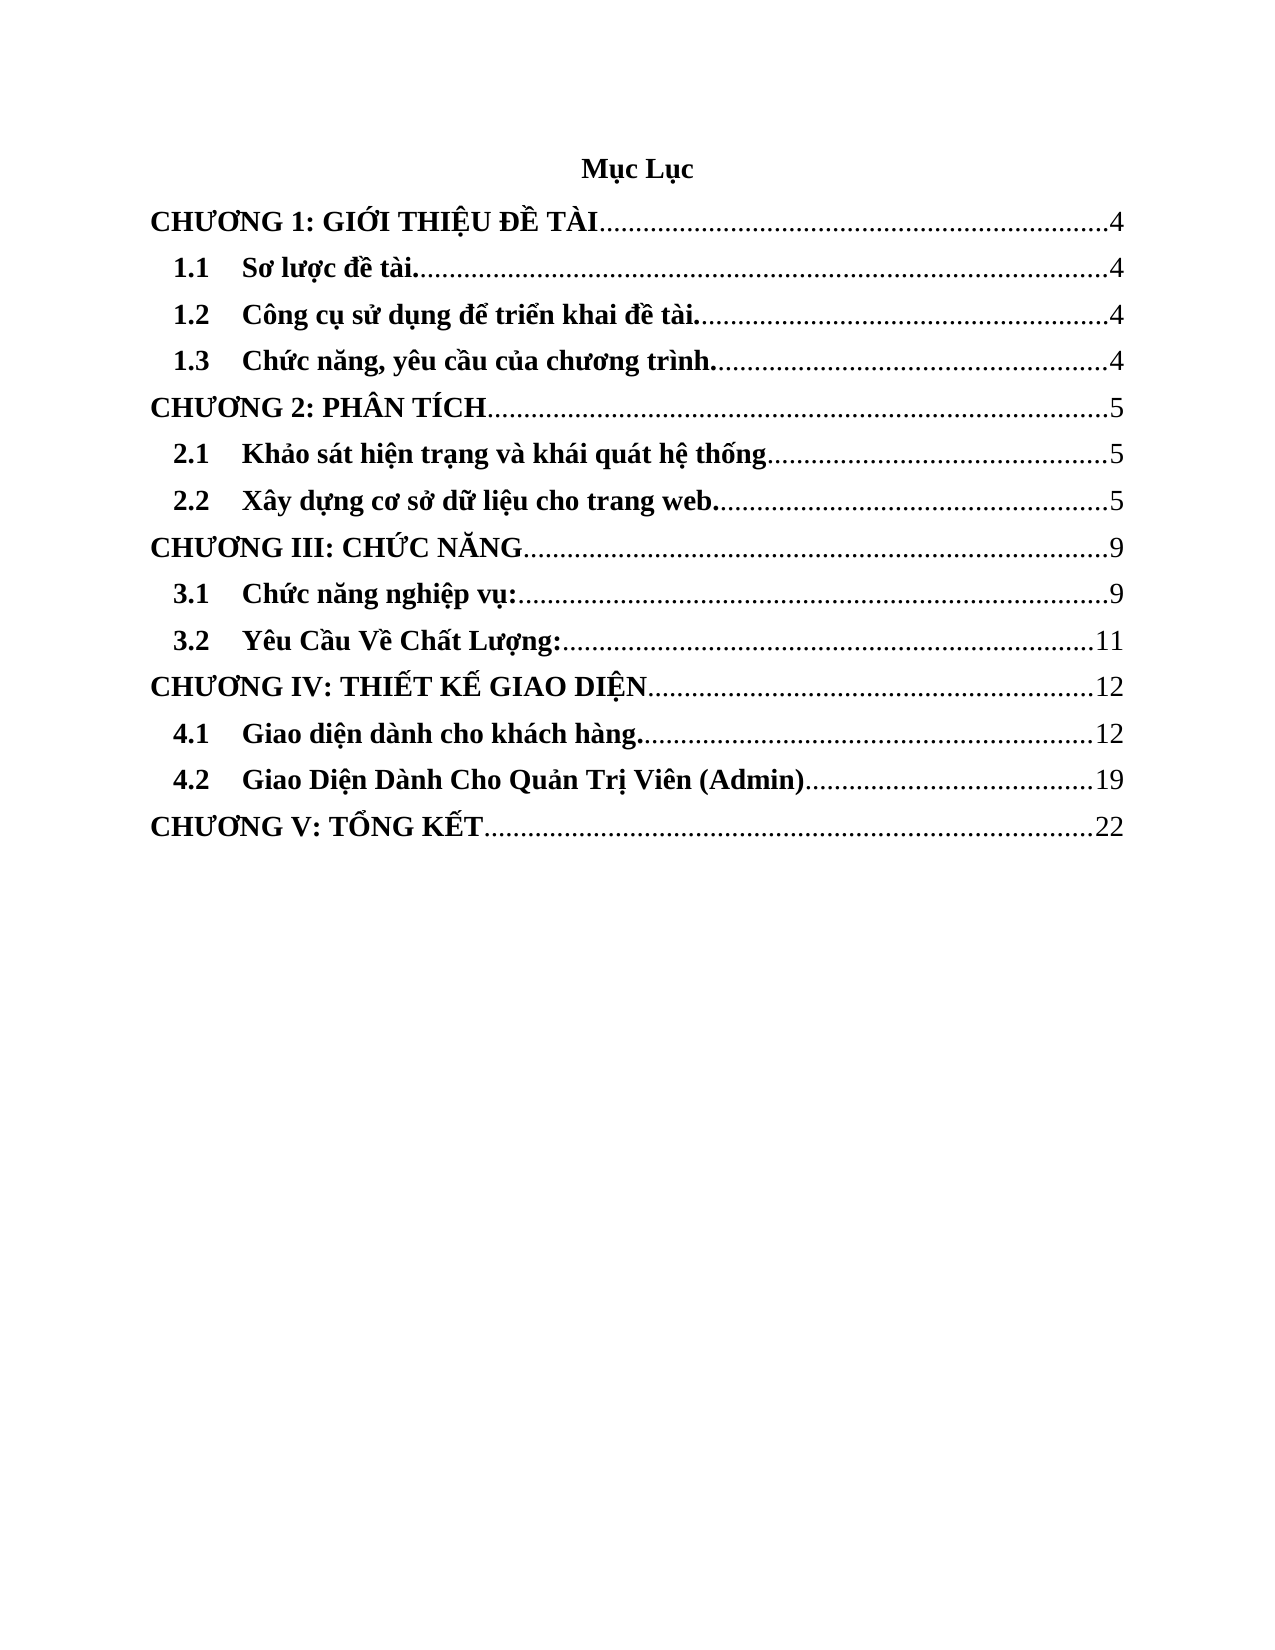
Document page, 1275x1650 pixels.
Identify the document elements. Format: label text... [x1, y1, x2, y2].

text 1.1 Sơ lược đề tài. 4 [173, 250, 1125, 284]
text 1.2 Công cụ sử dụng để triển khai đề tài. 4 [173, 297, 1125, 330]
text 2.1 Khảo sát hiện trạng và khái quát hệ thống 5 [173, 437, 1125, 470]
text 1.3 Chức năng, yêu cầu của chương trình. 4 [173, 343, 1125, 377]
text 4.1 Giao diện dành cho khách hàng. 12 [173, 716, 1125, 749]
text CHƯƠNG 1: GIỚI THIỆU ĐỀ TÀI 4 [150, 204, 1125, 237]
text CHƯƠNG IV: THIẾT KẾ GIAO DIỆN 12 [150, 669, 1125, 703]
text Mục Lục [150, 151, 1125, 184]
text CHƯƠNG III: CHỨC NĂNG 9 [150, 530, 1125, 563]
text 4.2 Giao Diện Dành Cho Quản Trị Viên (Admin) 19 [173, 762, 1125, 796]
text 2.2 Xây dựng cơ sở dữ liệu cho trang web. 5 [173, 483, 1125, 517]
text 3.2 Yêu Cầu Về Chất Lượng: 11 [173, 623, 1125, 656]
text CHƯƠNG 2: PHÂN TÍCH 5 [150, 390, 1125, 423]
text CHƯƠNG V: TỔNG KẾT 22 [150, 809, 1125, 843]
text 3.1 Chức năng nghiệp vụ: 9 [173, 576, 1125, 610]
